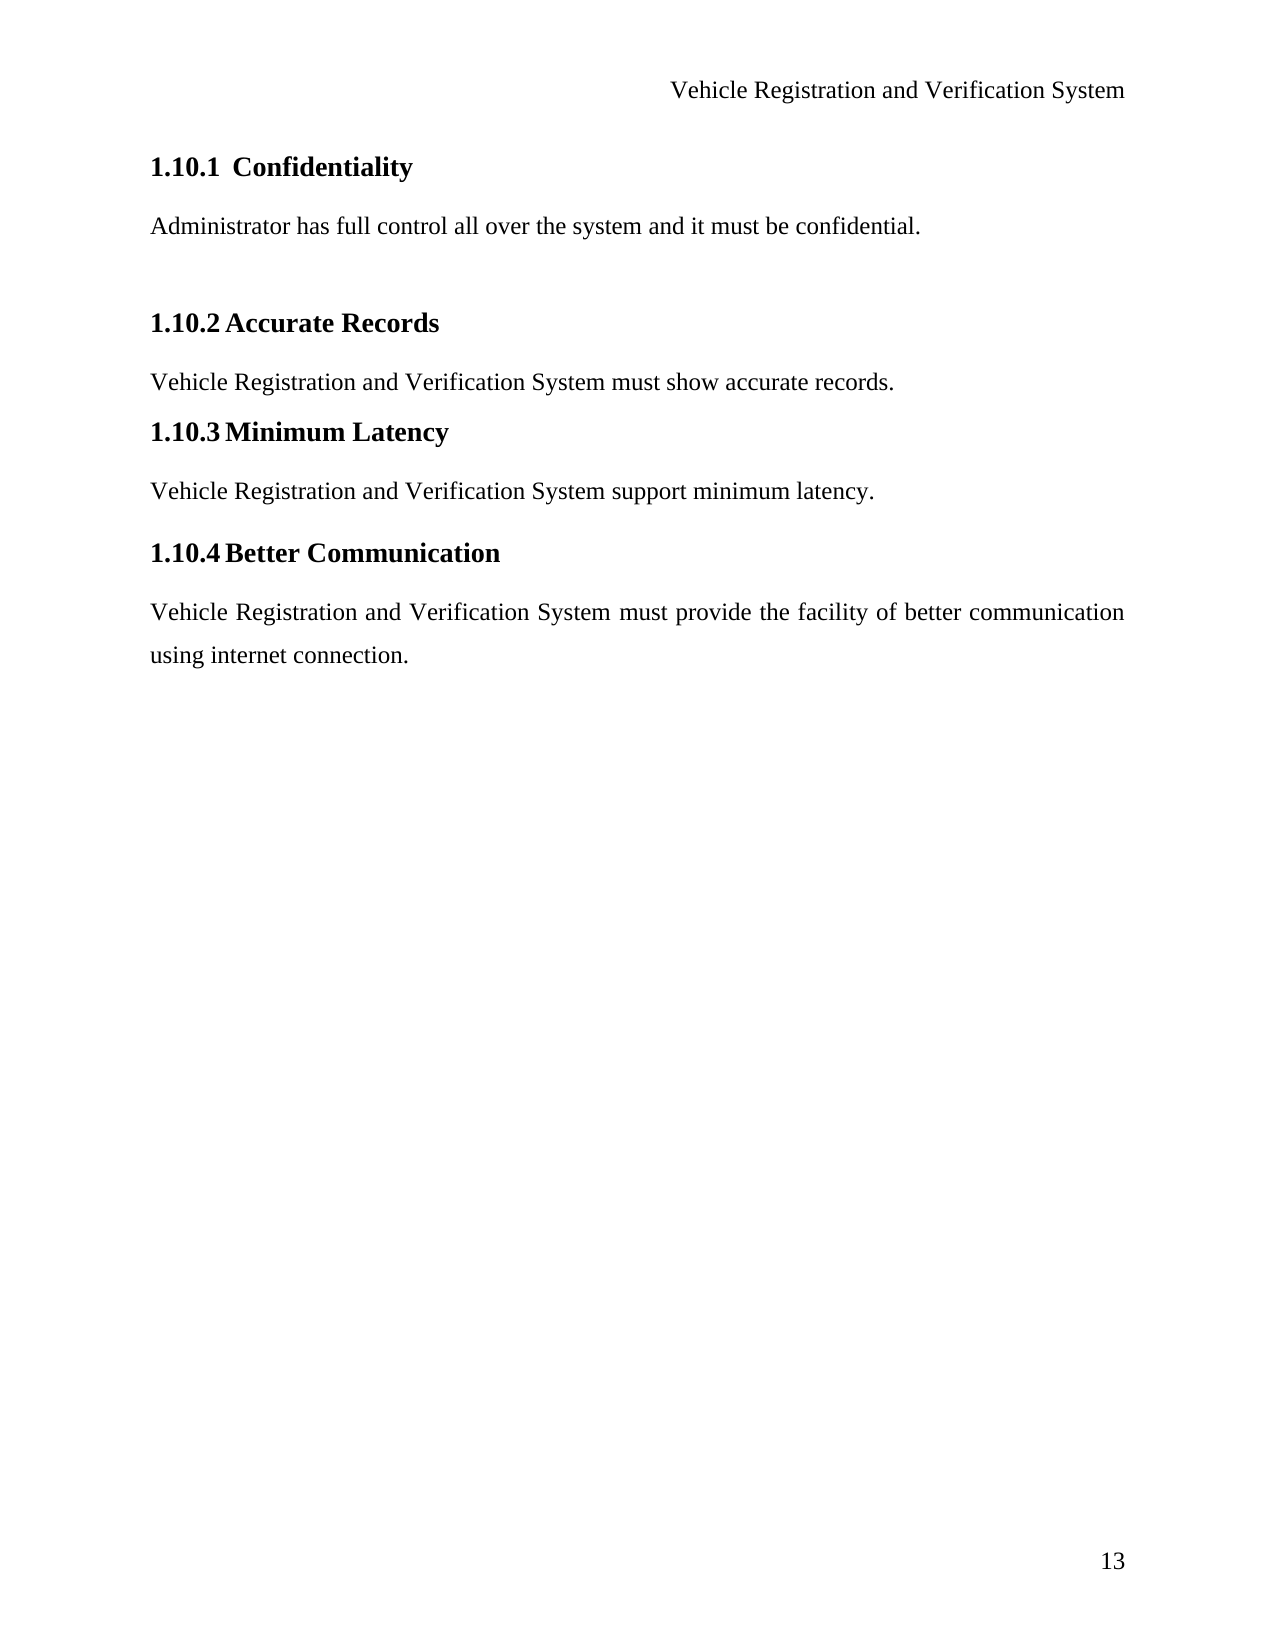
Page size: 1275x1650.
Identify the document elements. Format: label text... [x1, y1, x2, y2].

subtitle Better Communication [150, 536, 1125, 568]
text Vehicle Registration and Verification System must provide the facility of better communication using internet connection. [150, 597, 1125, 669]
subtitle Accurate Records [150, 306, 1125, 339]
subtitle Minimum Latency [150, 415, 1125, 448]
text Vehicle Registration and Verification System must show accurate records. [150, 367, 1125, 396]
text Administrator has full control all over the system and it must be confidential. [150, 211, 1125, 240]
text Vehicle Registration and Verification System support minimum latency. [150, 476, 1125, 505]
subtitle Confidentiality [150, 150, 1125, 182]
